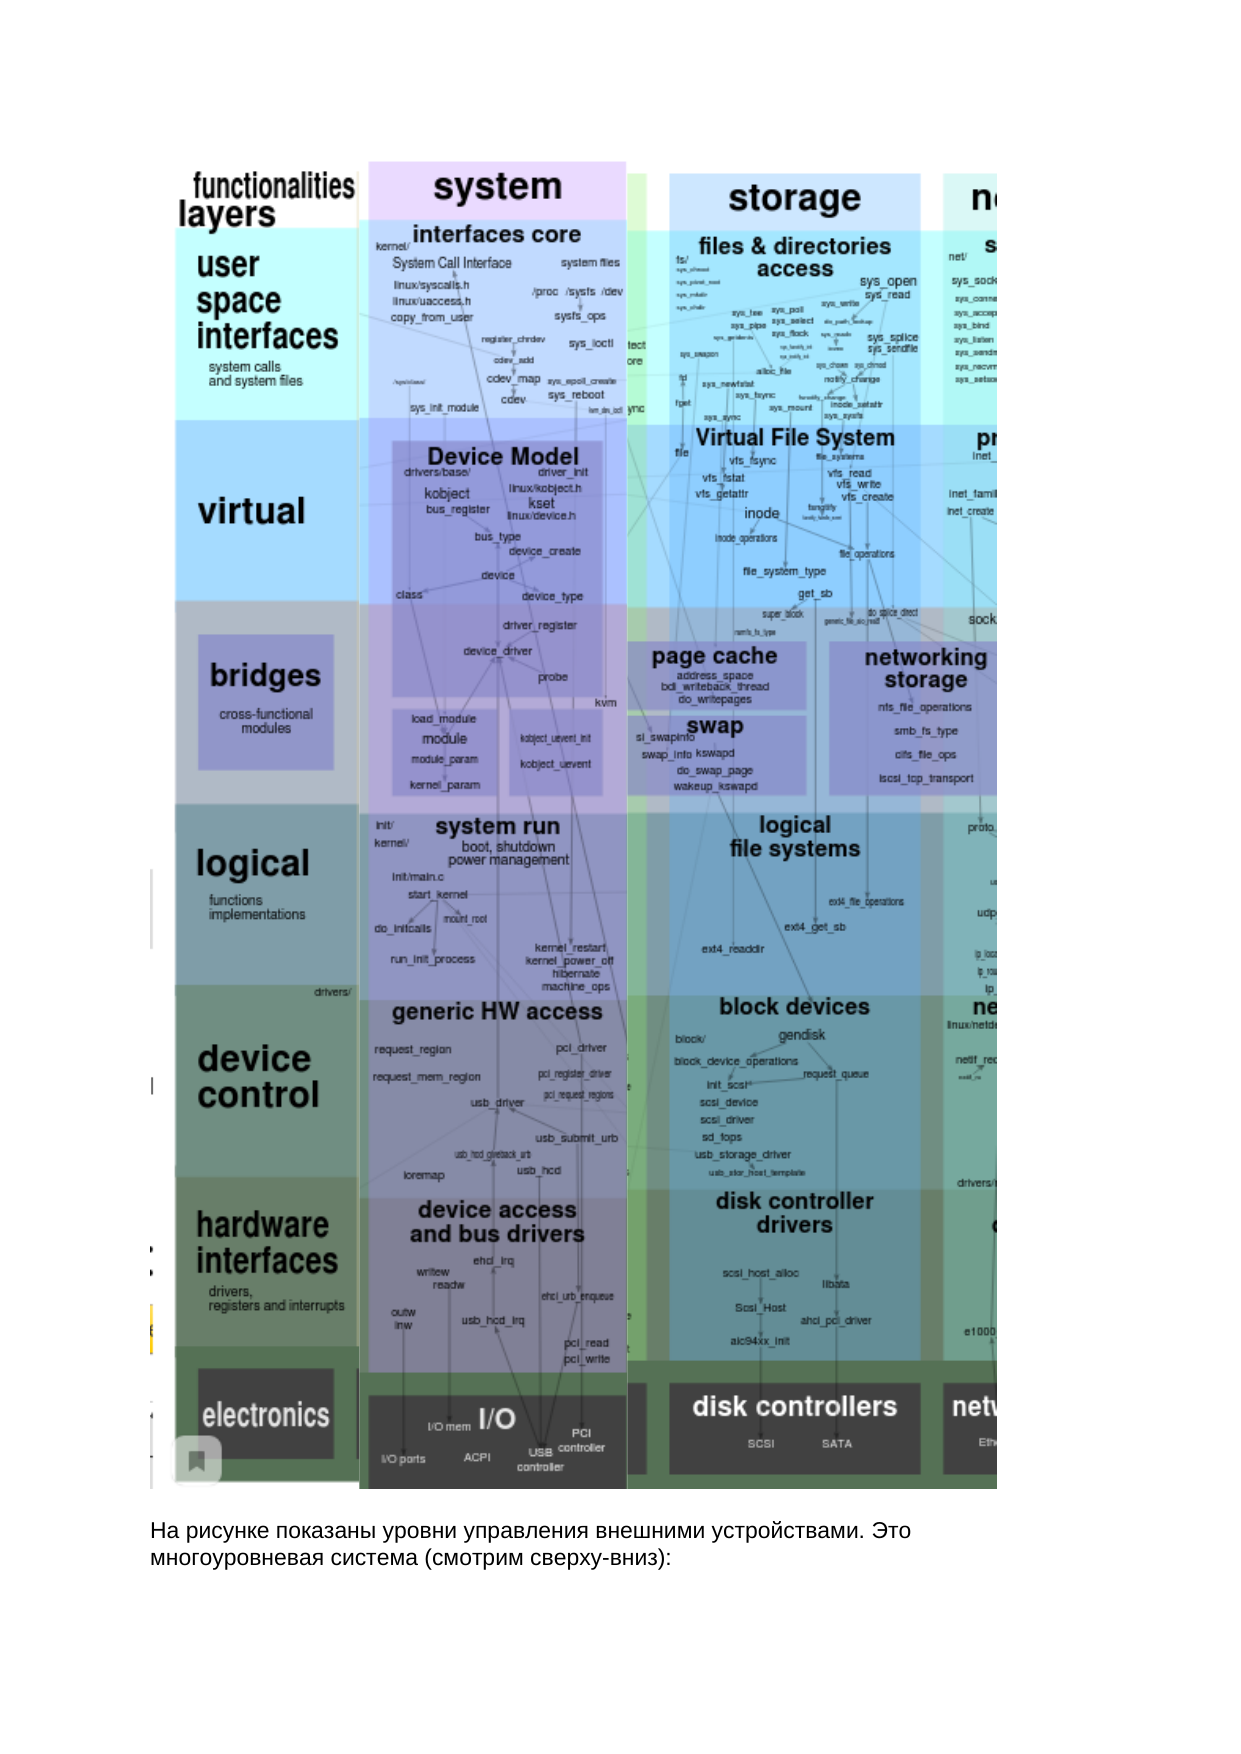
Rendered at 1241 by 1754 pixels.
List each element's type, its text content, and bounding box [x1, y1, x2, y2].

text На рисунке показаны уровни управления внешними устройствами. Это многоуровневая система (смотрим сверху-вниз): [150, 1517, 1090, 1570]
picture [150, 150, 997, 1489]
